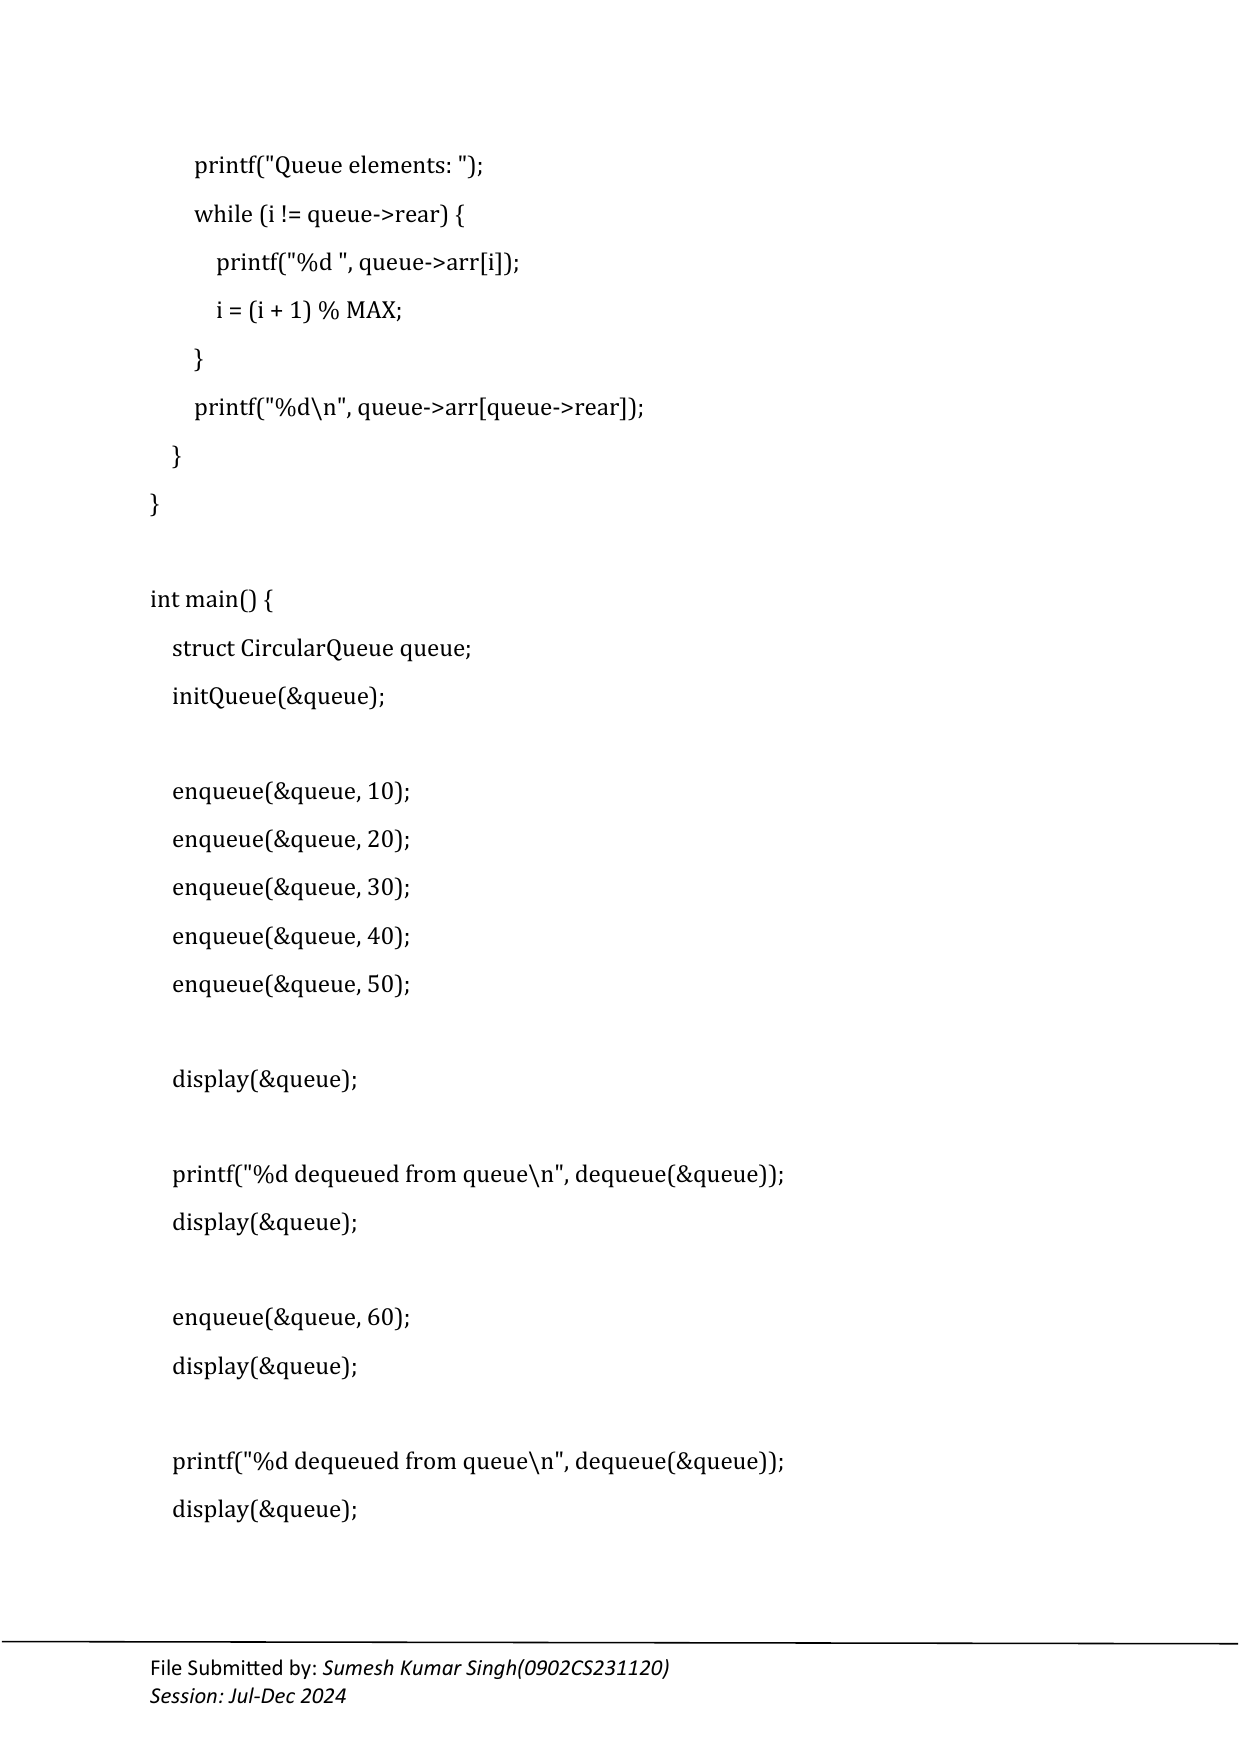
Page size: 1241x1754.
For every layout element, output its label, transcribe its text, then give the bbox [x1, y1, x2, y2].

text enqueue(&queue, 50); [150, 968, 1090, 998]
text } [150, 343, 1090, 372]
text printf("%d dequeued from queue\n", dequeue(&queue)); [150, 1445, 1090, 1475]
text enqueue(&queue, 60); [150, 1302, 1090, 1331]
text initQueue(&queue); [150, 681, 1090, 710]
text display(&queue); [150, 1350, 1090, 1379]
text int main() { [150, 584, 1090, 613]
text printf("%d\n", queue->arr[queue->rear]); [150, 391, 1090, 420]
text enqueue(&queue, 20); [150, 824, 1090, 853]
text while (i != queue->rear) { [150, 198, 1090, 227]
text enqueue(&queue, 40); [150, 920, 1090, 949]
text printf("Queue elements: "); [150, 150, 1090, 179]
text struct CircularQueue queue; [150, 632, 1090, 662]
text i = (i + 1) % MAX; [150, 295, 1090, 324]
text } [150, 488, 1090, 517]
text enqueue(&queue, 10); [150, 776, 1090, 805]
text enqueue(&queue, 30); [150, 872, 1090, 901]
text printf("%d ", queue->arr[i]); [150, 246, 1090, 276]
text display(&queue); [150, 1207, 1090, 1236]
text } [150, 439, 1090, 469]
text display(&queue); [150, 1064, 1090, 1093]
text printf("%d dequeued from queue\n", dequeue(&queue)); [150, 1159, 1090, 1188]
text display(&queue); [150, 1494, 1090, 1523]
